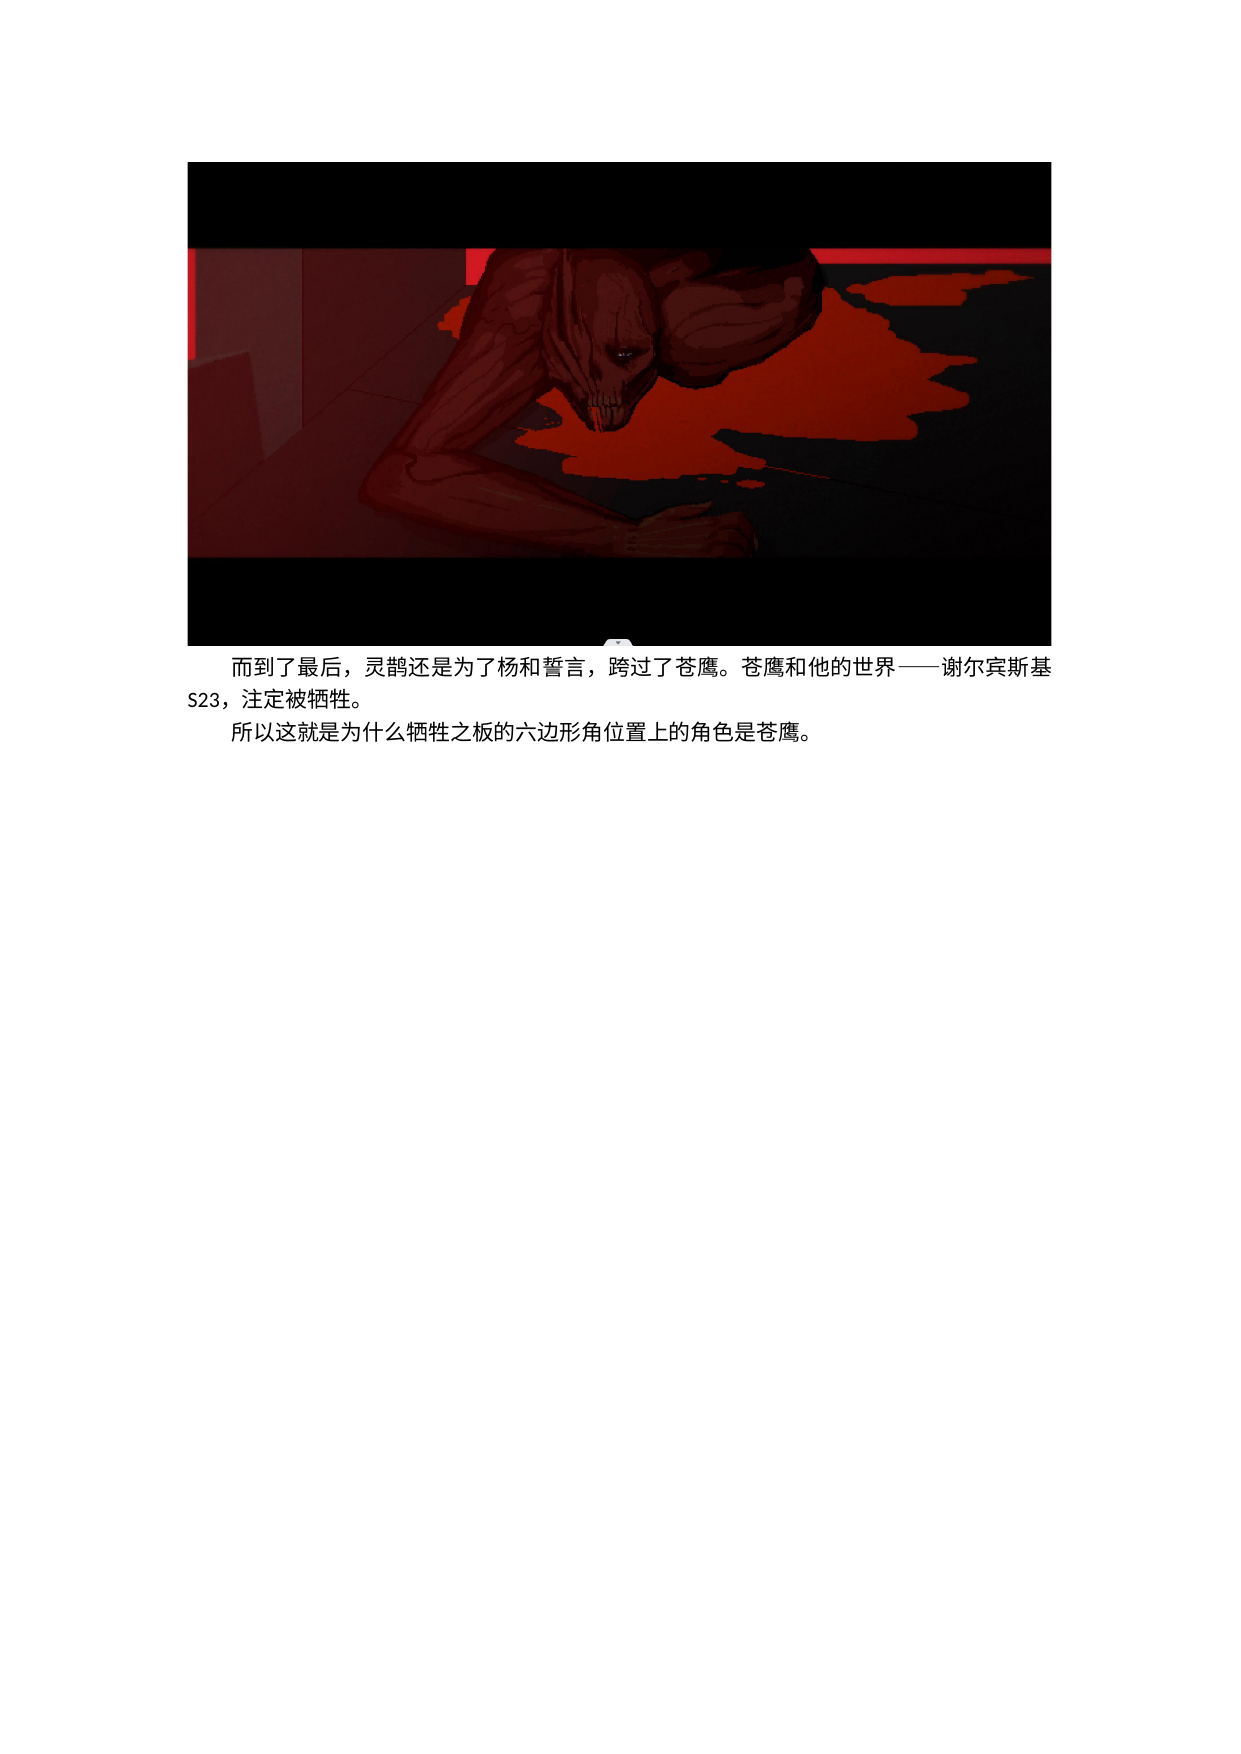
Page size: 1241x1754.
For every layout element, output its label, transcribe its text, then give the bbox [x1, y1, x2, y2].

picture [187, 162, 1052, 646]
text 所以这就是为什么牺牲之板的六边形角位置上的角色是苍鹰。 [187, 714, 1053, 747]
text 而到了最后，灵鹊还是为了杨和誓言，跨过了苍鹰。苍鹰和他的世界——谢尔宾斯基S23，注定被牺牲。 [187, 649, 1053, 714]
